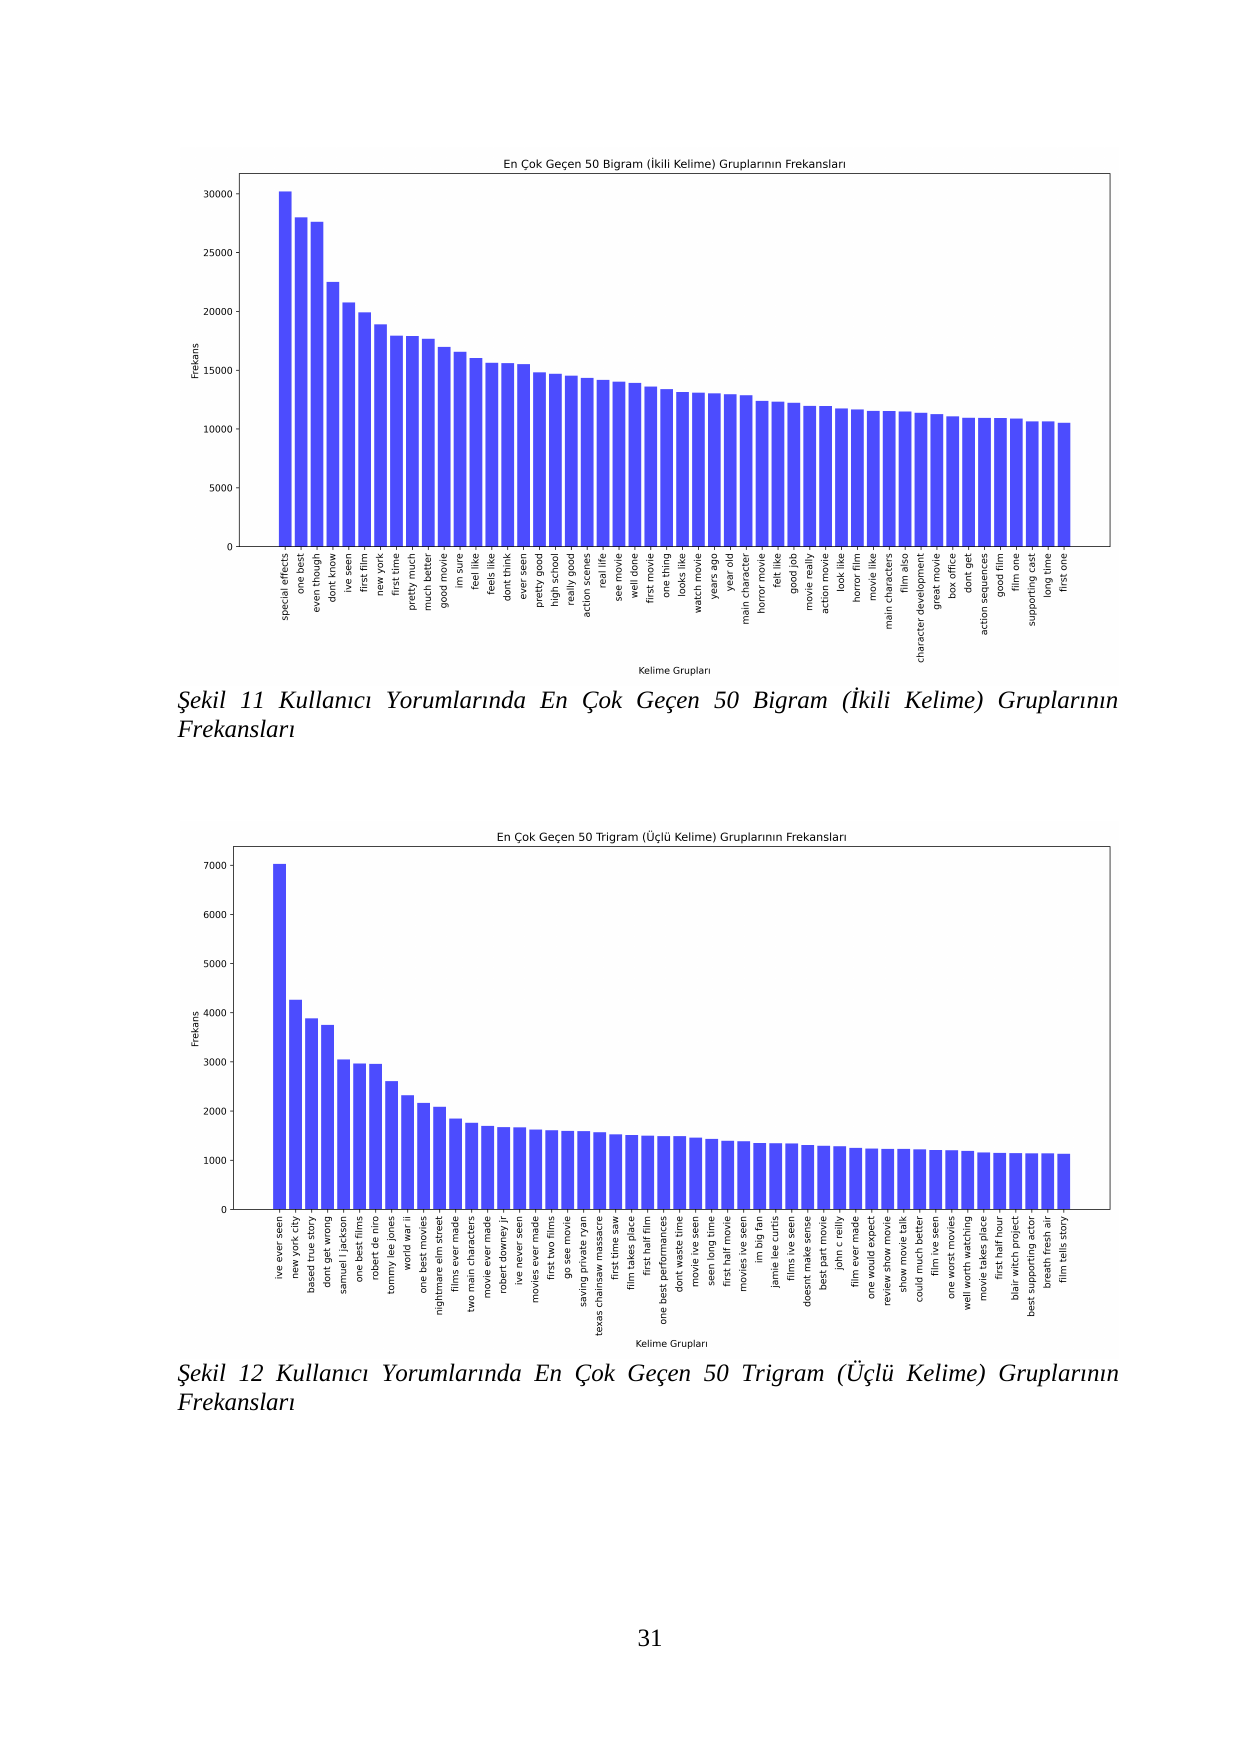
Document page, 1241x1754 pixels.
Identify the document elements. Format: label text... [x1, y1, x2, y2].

picture [180, 147, 1120, 686]
text Şekil 12 Kullanıcı Yorumlarında En Çok Geçen 50 Trigram (Üçlü Kelime) Gruplarının Frekansları [177, 1358, 1122, 1416]
picture [180, 821, 1120, 1359]
text Şekil 11 Kullanıcı Yorumlarında En Çok Geçen 50 Bigram (İkili Kelime) Gruplarının Frekansları [177, 685, 1122, 743]
